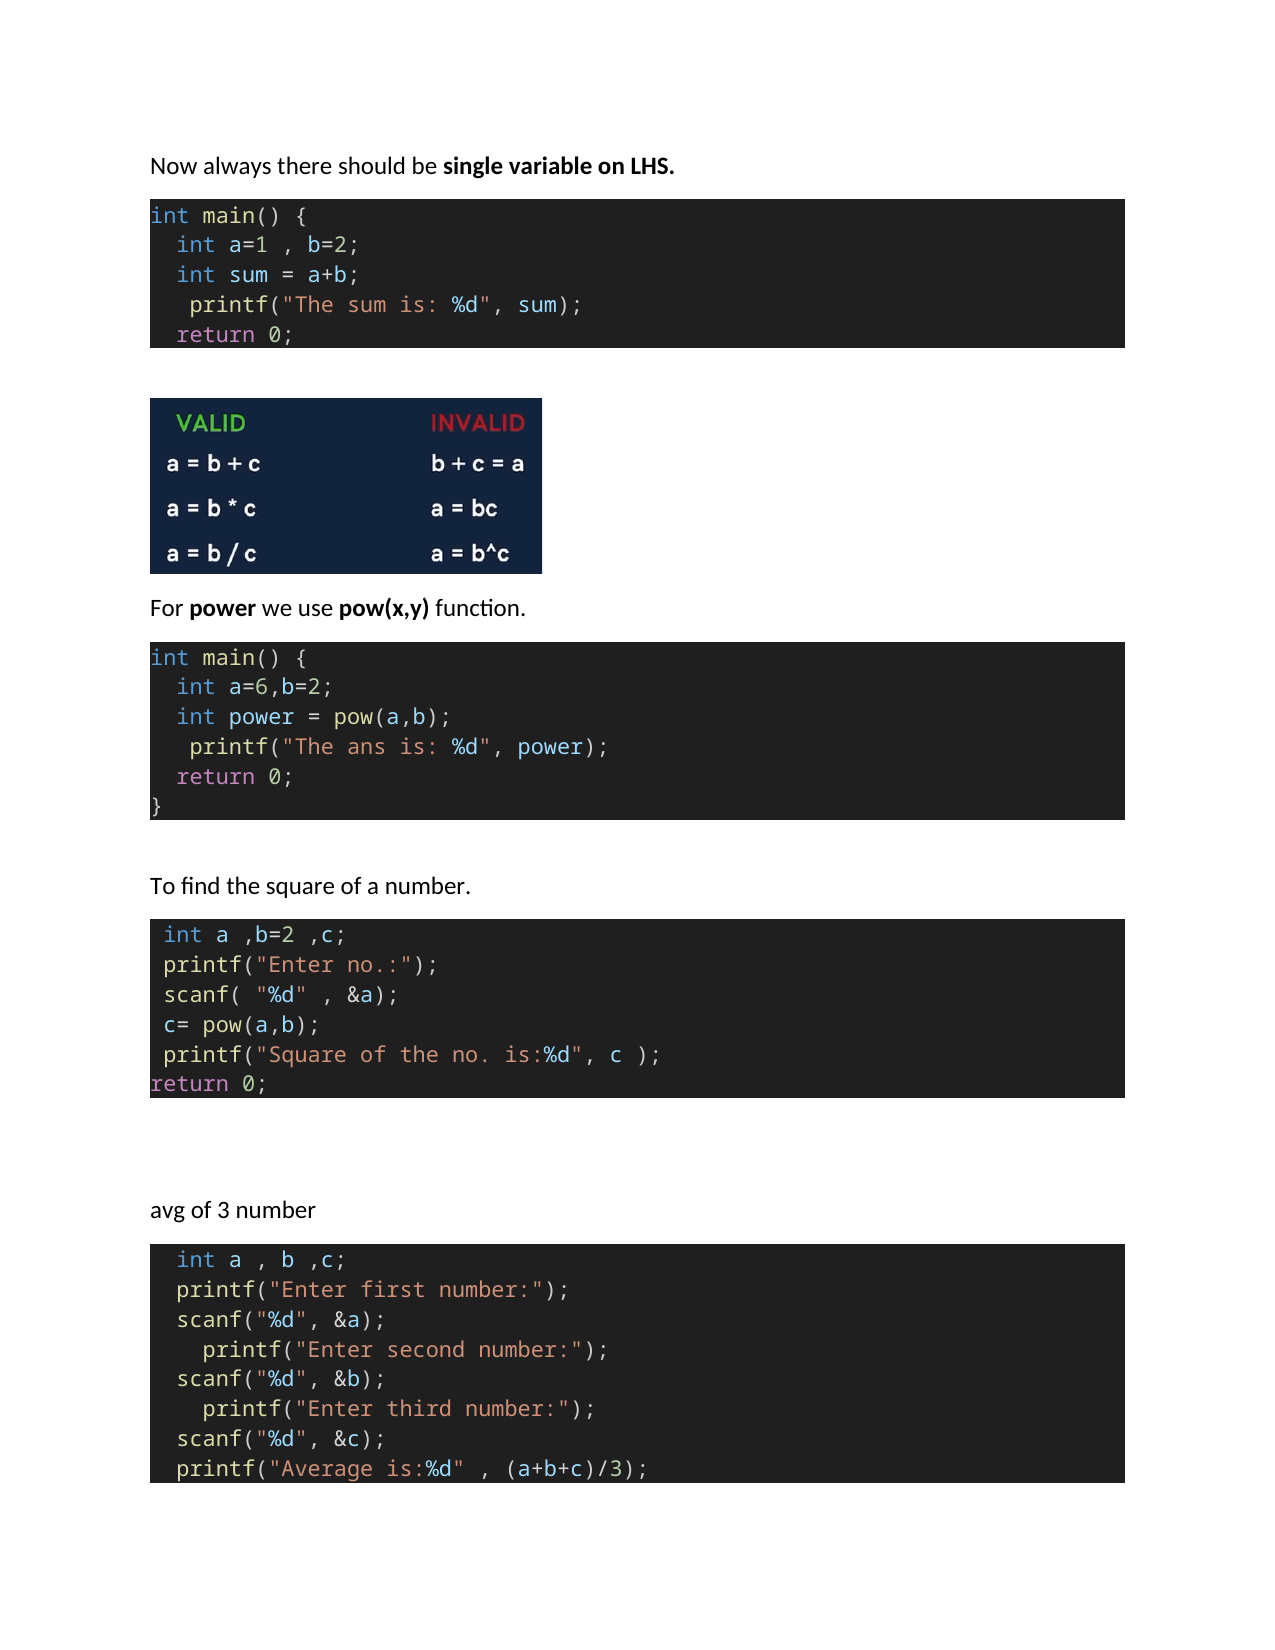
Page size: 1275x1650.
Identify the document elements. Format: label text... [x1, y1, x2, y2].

text printf("The sum is: %d", sum); [150, 289, 1125, 319]
text printf("Enter first number:"); [150, 1274, 1125, 1304]
text int main() { [150, 642, 1125, 671]
text return 0; [150, 1068, 1125, 1098]
text int a ,b=2 ,c; [150, 919, 1125, 949]
text } [150, 791, 1125, 820]
text int main() { [150, 199, 1125, 229]
text int a , b ,c; [150, 1244, 1125, 1274]
text scanf("%d", &b); [150, 1363, 1125, 1393]
text Now always there should be single variable on LHS. [150, 150, 1125, 181]
picture [150, 398, 543, 574]
text int a=6,b=2; [150, 671, 1125, 701]
text printf("Enter no.:"); [150, 949, 1125, 979]
text int power = pow(a,b); [150, 701, 1125, 731]
text scanf("%d", &a); [150, 1304, 1125, 1334]
text return 0; [150, 319, 1125, 348]
text For power we use pow(x,y) function. [150, 592, 1125, 622]
text return 0; [150, 761, 1125, 791]
text avg of 3 number [150, 1195, 1125, 1225]
text printf("Average is:%d" , (a+b+c)/3); [150, 1453, 1125, 1483]
text scanf( "%d" , &a); [150, 979, 1125, 1009]
text printf("The ans is: %d", power); [150, 731, 1125, 761]
text printf("Enter third number:"); [150, 1393, 1125, 1423]
text printf("Square of the no. is:%d", c ); [150, 1039, 1125, 1068]
text int sum = a+b; [150, 259, 1125, 289]
text scanf("%d", &c); [150, 1423, 1125, 1453]
text int a=1 , b=2; [150, 229, 1125, 259]
text To find the square of a number. [150, 870, 1125, 900]
text printf("Enter second number:"); [150, 1334, 1125, 1363]
text c= pow(a,b); [150, 1009, 1125, 1039]
